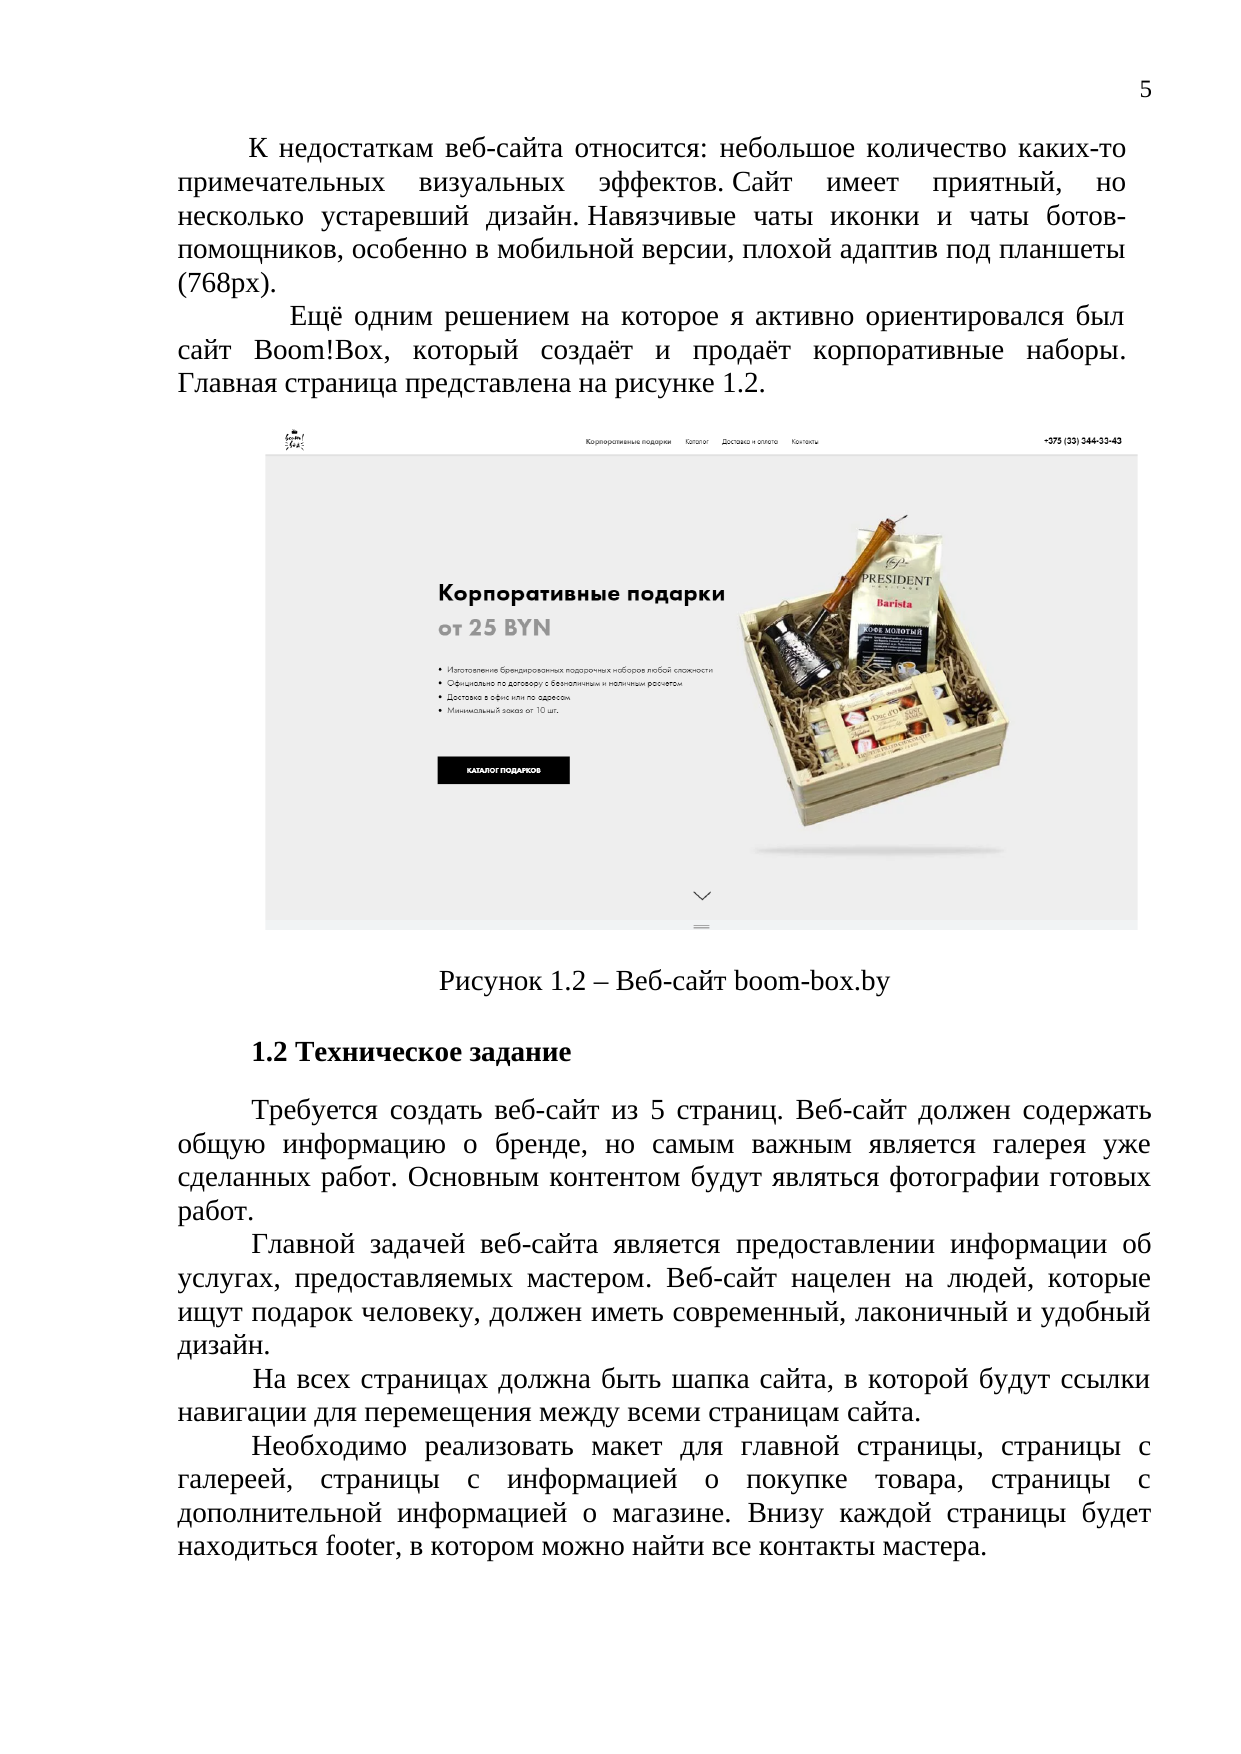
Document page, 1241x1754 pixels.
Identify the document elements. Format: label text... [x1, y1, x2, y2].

subtitle 1.2 Техническое задание [177, 1034, 1152, 1067]
text Главной задачей веб-сайта является предоставлении информации об услугах, предоставляемых мастером. Веб-сайт нацелен на людей, которые ищут подарок человеку, должен иметь современный, лаконичный и удобный дизайн. [177, 1227, 1152, 1361]
picture [265, 428, 1138, 930]
text Необходимо реализовать макет для главной страницы, страницы с галереей, страницы с информацией о покупке товара, страницы с дополнительной информацией о магазине. Внизу каждой страницы будет находиться footer, в котором можно найти все контакты мастера. [177, 1428, 1152, 1562]
text На всех страницах должна быть шапка сайта, в которой будут ссылки навигации для перемещения между всеми страницам сайта. [177, 1361, 1152, 1428]
text Требуется создать веб-сайт из 5 страниц. Веб-сайт должен содержать общую информацию о бренде, но самым важным является галерея уже сделанных работ. Основным контентом будут являться фотографии готовых работ. [177, 1092, 1152, 1227]
text К недостаткам веб-сайта относится: небольшое количество каких-то примечательных визуальных эффектов. Сайт имеет приятный, но несколько устаревший дизайн. Навязчивые чаты иконки и чаты ботов-помощников, особенно в мобильной версии, плохой адаптив под планшеты (768px). [177, 131, 1127, 298]
text Ещё одним решением на которое я активно ориентировался был сайт Boom!Box, который создаёт и продаёт корпоративные наборы. Главная страница представлена на рисунке 1.2. [177, 298, 1126, 399]
text Рисунок 1.2 – Веб-сайт boom-box.by [177, 963, 1152, 996]
